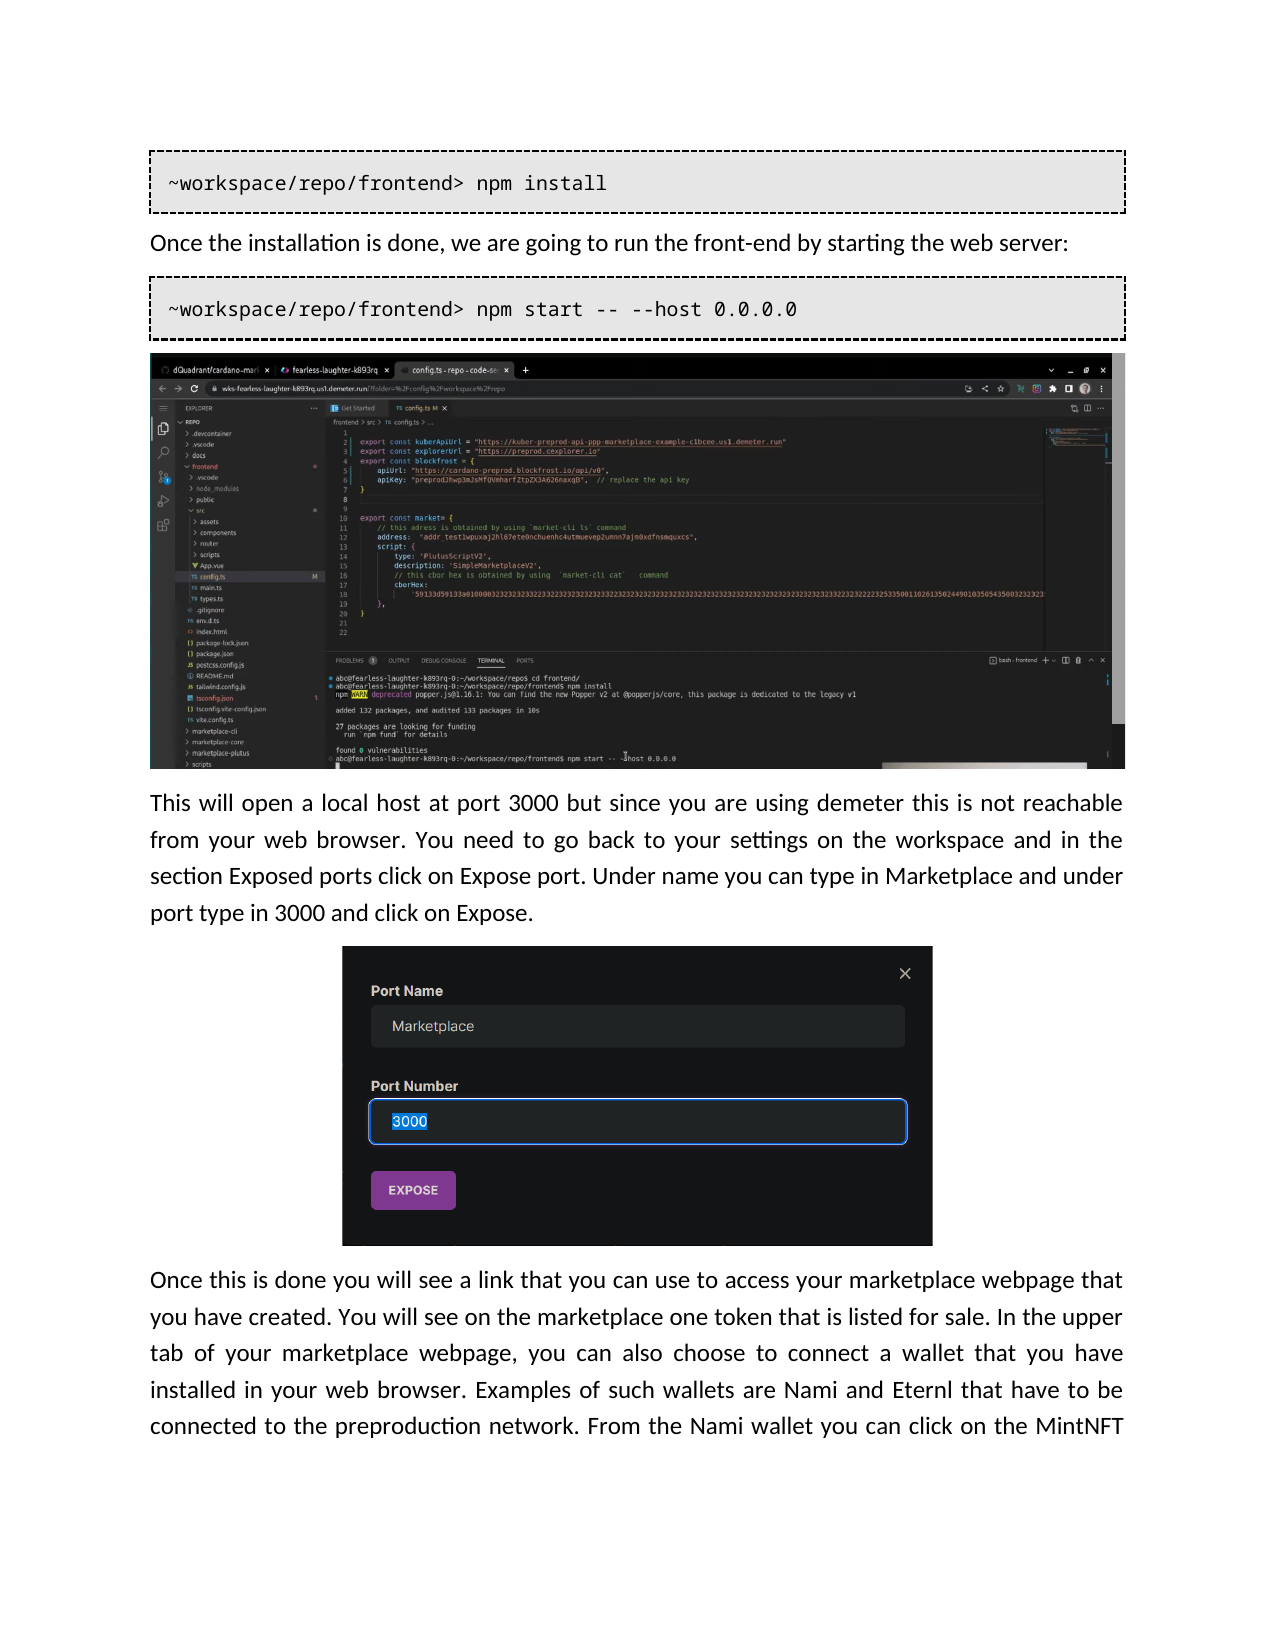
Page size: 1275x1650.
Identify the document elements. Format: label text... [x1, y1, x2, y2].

picture [150, 353, 1125, 769]
picture [342, 946, 933, 1246]
text This will open a local host at port 3000 but since you are using demeter this is not reachable from your web browser. You need to go back to your settings on the workspace and in the section Exposed ports click on Expose port. Under name you can type in Marketplace and under port type in 3000 and click on Expose. [150, 787, 1125, 927]
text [150, 1264, 1125, 1441]
text ~workspace/repo/frontend> npm install [149, 150, 1126, 214]
text Once the installation is done, we are going to run the front-end by starting the web server: [150, 227, 1125, 257]
text ~workspace/repo/frontend> npm start -- --host 0.0.0.0 [149, 276, 1126, 341]
